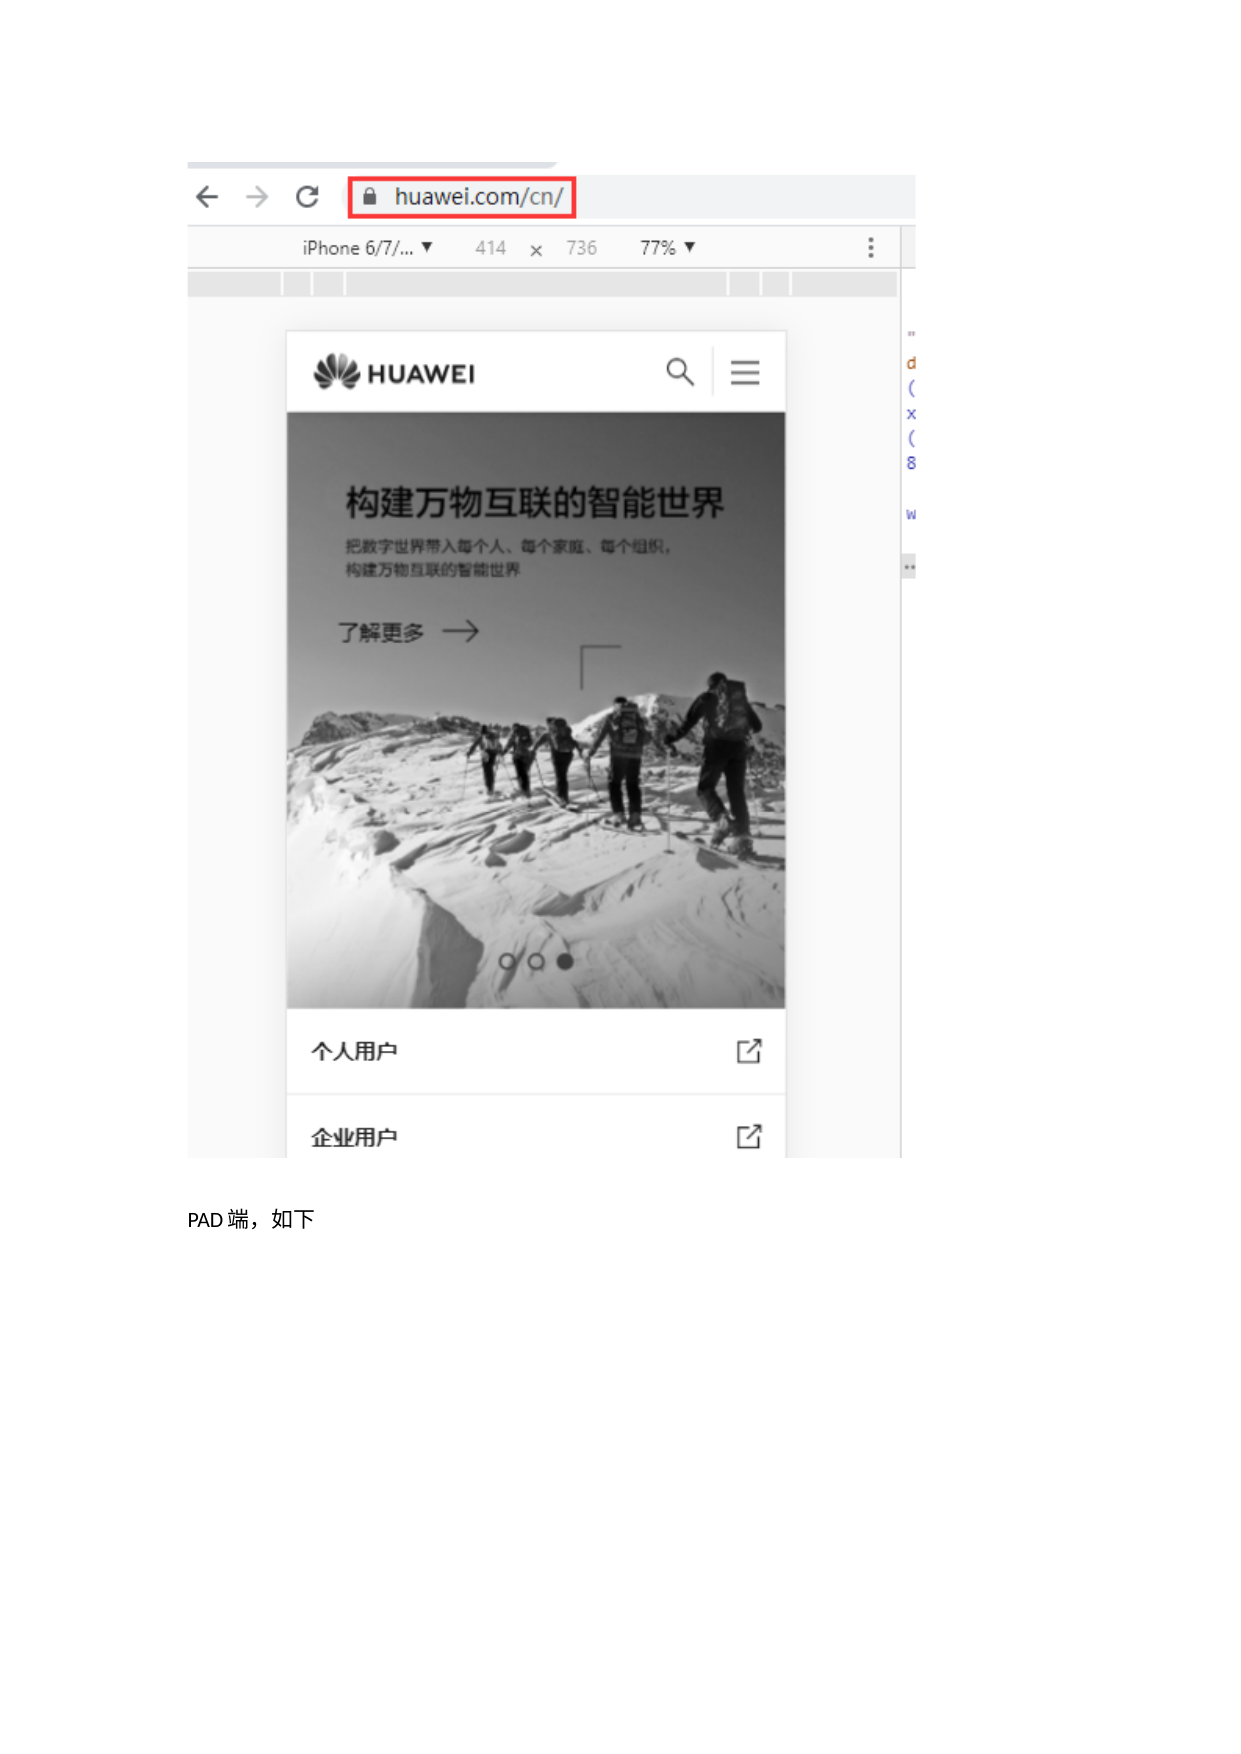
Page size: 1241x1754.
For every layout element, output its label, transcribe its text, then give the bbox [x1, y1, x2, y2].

list PAD端，如下 [187, 1202, 1053, 1234]
picture [187, 162, 916, 1158]
